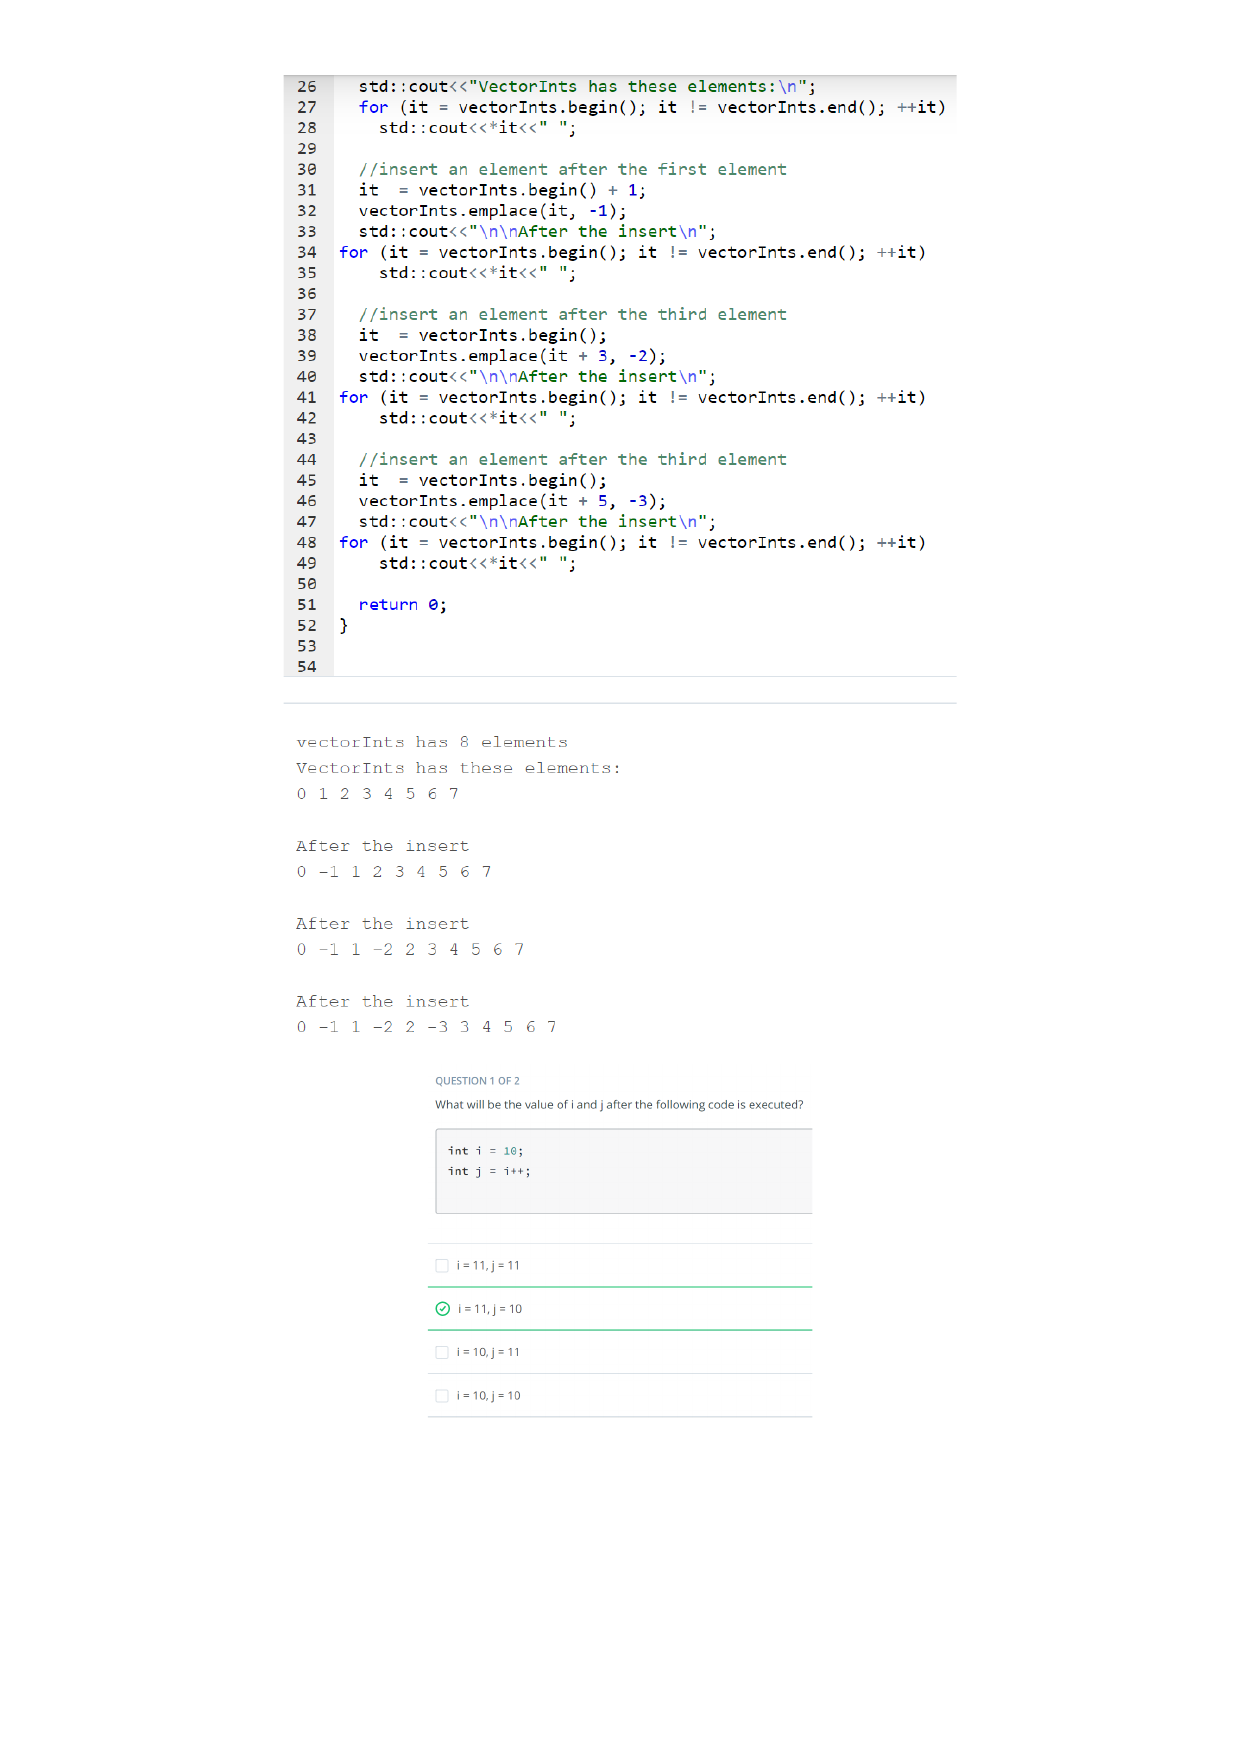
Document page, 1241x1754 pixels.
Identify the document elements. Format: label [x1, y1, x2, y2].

picture [427, 1064, 813, 1418]
picture [283, 75, 957, 1046]
